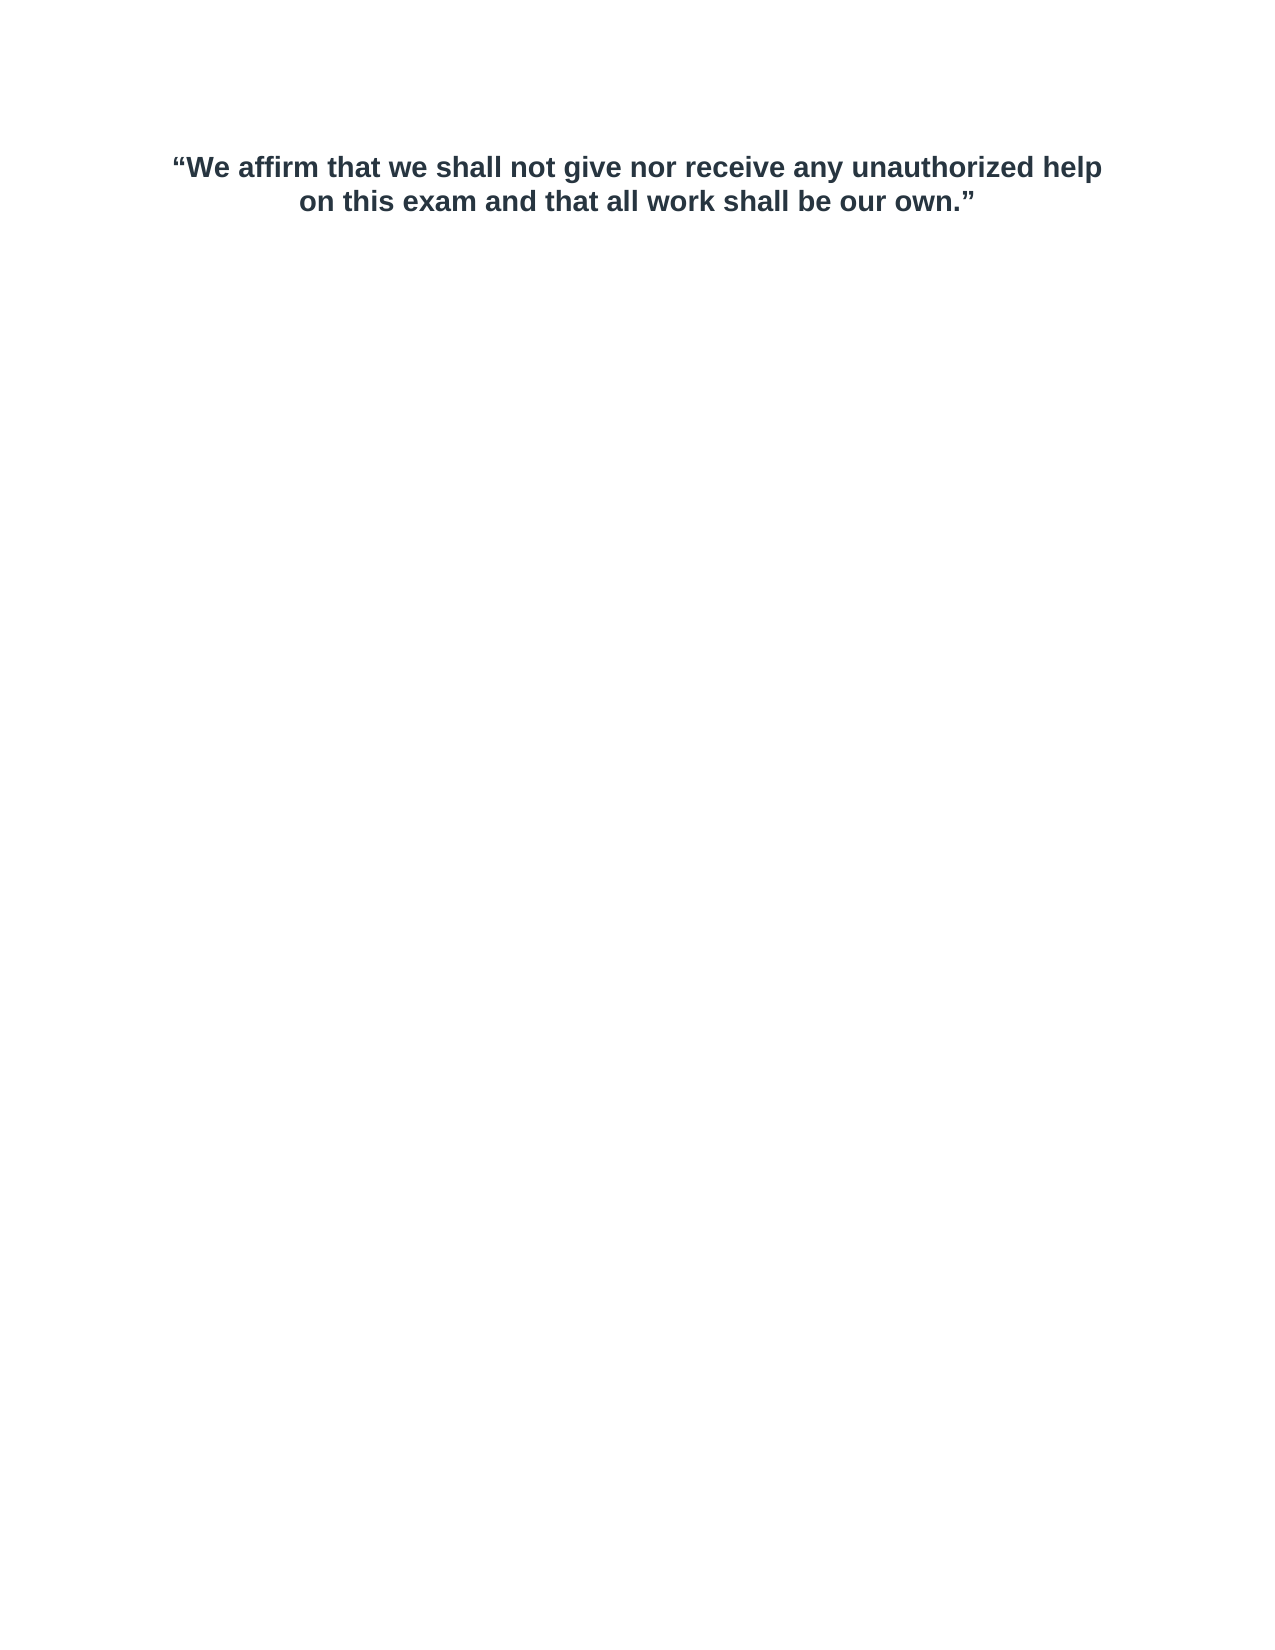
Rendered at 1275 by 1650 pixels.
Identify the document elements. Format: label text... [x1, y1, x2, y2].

text “We affirm that we shall not give nor receive any unauthorized help on this exam and that all work shall be our own.” [150, 150, 1125, 217]
